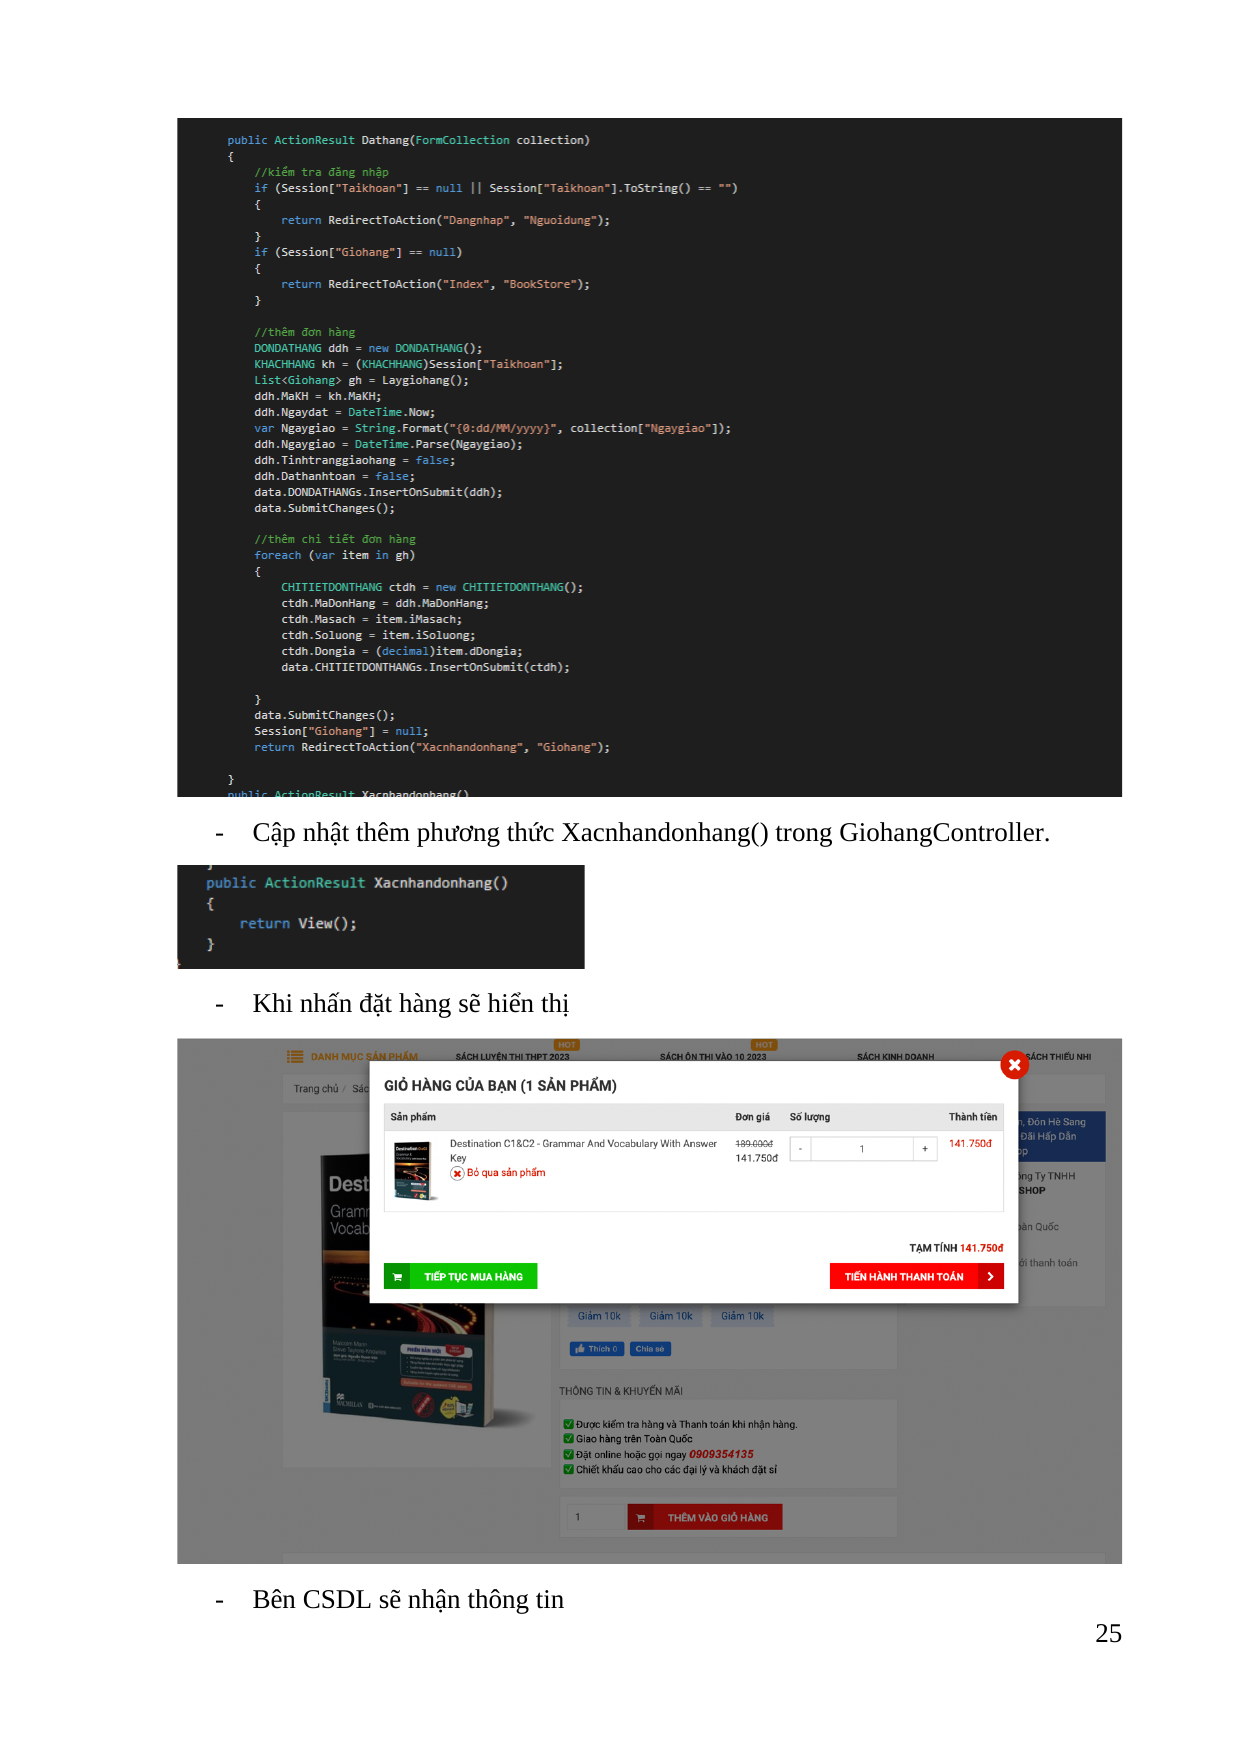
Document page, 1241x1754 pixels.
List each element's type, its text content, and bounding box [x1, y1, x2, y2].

list Bên CSDL sẽ nhận thông tin [215, 1583, 1122, 1614]
picture [177, 118, 1123, 797]
list Khi nhấn đặt hàng sẽ hiển thị [215, 987, 1122, 1018]
picture [177, 865, 585, 969]
list Cập nhật thêm phương thức Xacnhandonhang() trong GiohangController. [215, 816, 1122, 847]
picture [177, 1036, 1123, 1564]
